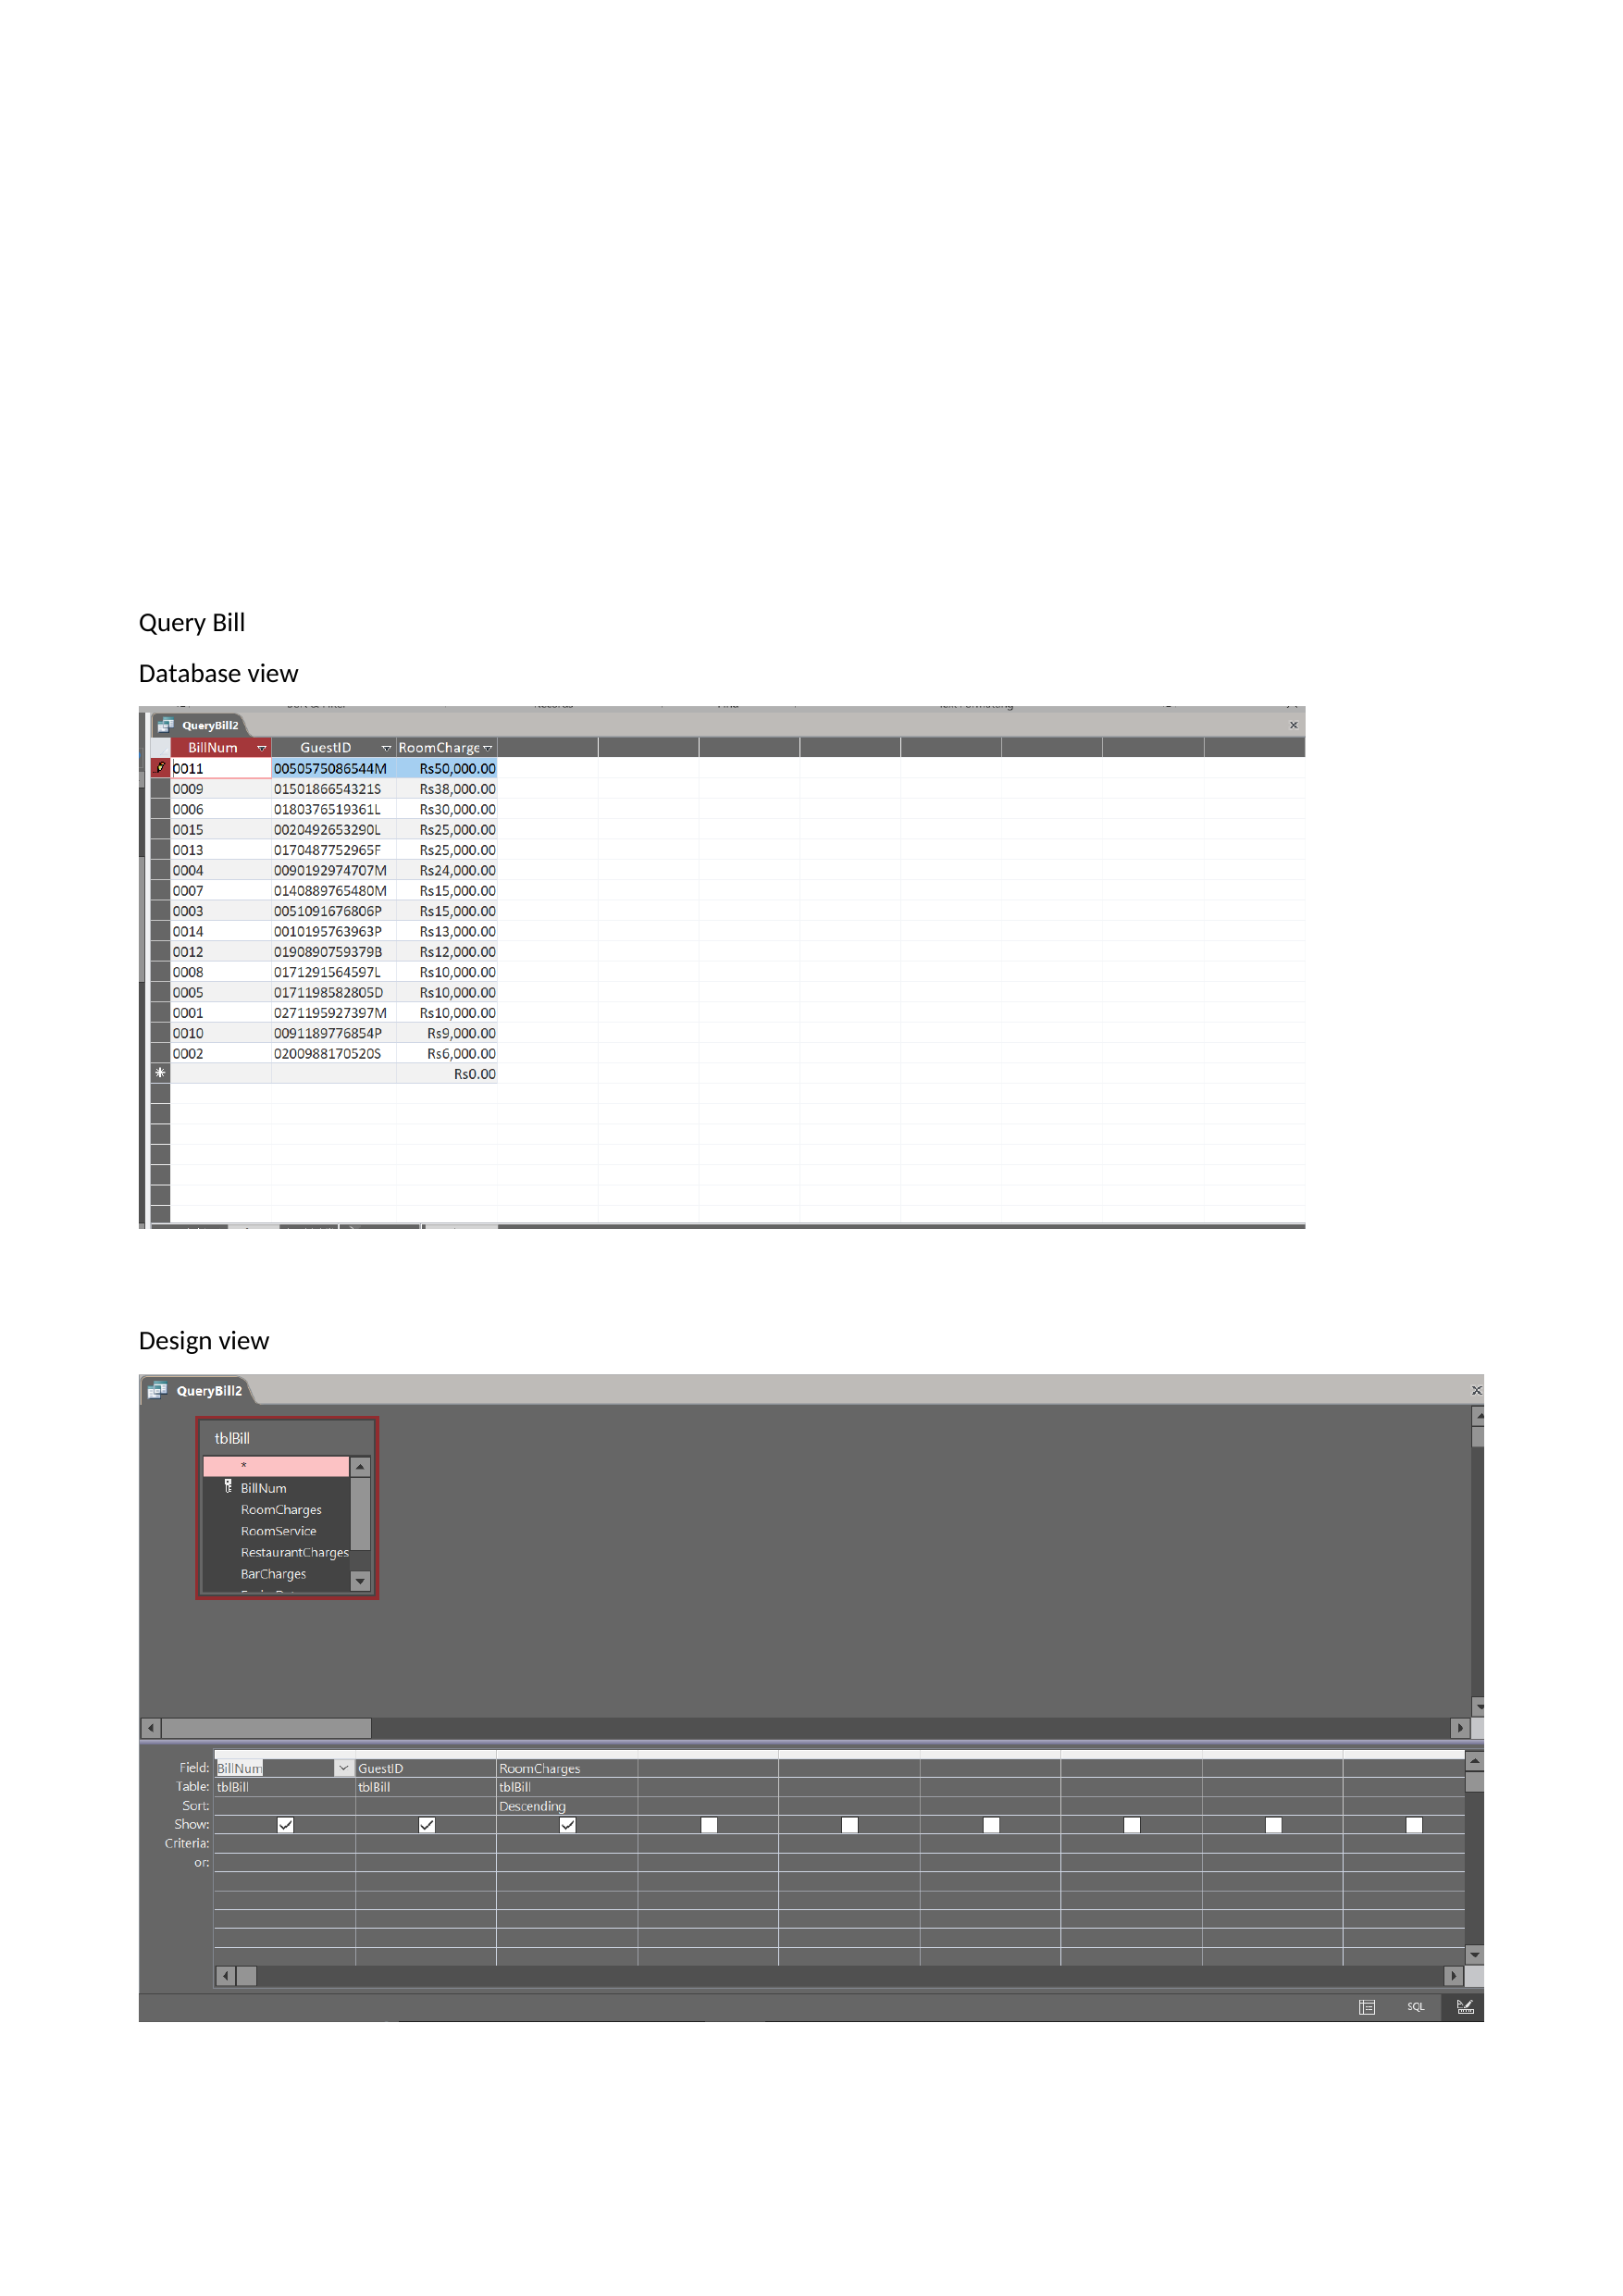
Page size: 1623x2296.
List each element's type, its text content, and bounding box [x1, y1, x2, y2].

text Design view [139, 1323, 1484, 1357]
picture [139, 706, 1306, 1229]
picture [139, 1374, 1484, 2022]
text Query Bill [139, 605, 1484, 638]
text Database view [139, 656, 1484, 689]
